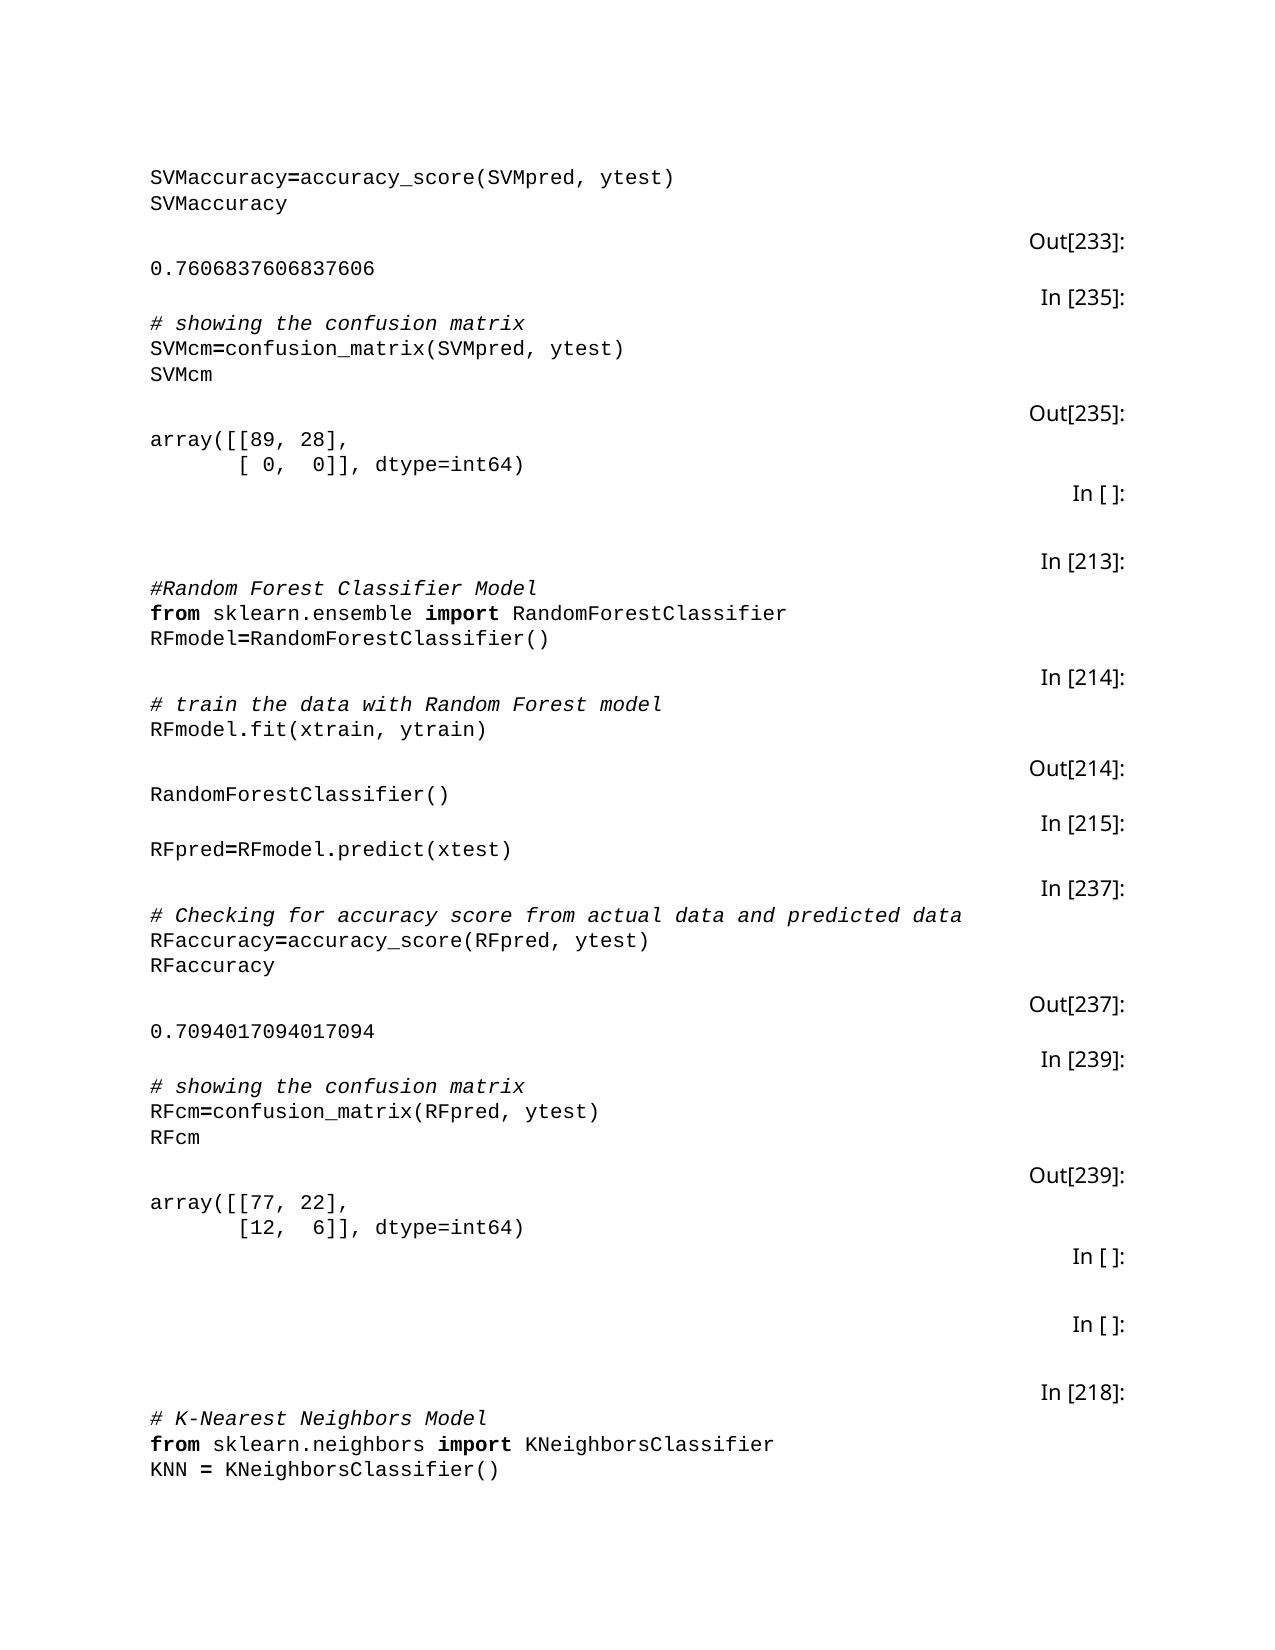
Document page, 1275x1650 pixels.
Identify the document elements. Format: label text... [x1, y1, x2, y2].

text RFaccuracy [150, 954, 1125, 979]
text SVMcm=confusion_matrix(SVMpred, ytest) [150, 337, 1125, 362]
text SVMaccuracy=accuracy_score(SVMpred, ytest) [150, 165, 1125, 191]
text # showing the confusion matrix [150, 311, 1125, 337]
text # Checking for accuracy score from actual data and predicted data [150, 903, 1125, 928]
text KNN = KNeighborsClassifier() [150, 1457, 1125, 1483]
text # train the data with Random Forest model [150, 692, 1125, 717]
text SVMcm [150, 362, 1125, 387]
text RFmodel=RandomForestClassifier() [150, 627, 1125, 652]
text 0.7094017094017094 [150, 1019, 1125, 1044]
text In [ ]: [150, 1309, 1125, 1338]
text Out[233]: [150, 226, 1125, 256]
text RFpred=RFmodel.predict(xtest) [150, 838, 1125, 863]
text Out[239]: [150, 1160, 1125, 1190]
text RFaccuracy=accuracy_score(RFpred, ytest) [150, 928, 1125, 954]
text In [213]: [150, 546, 1125, 576]
text # K-Nearest Neighbors Model [150, 1406, 1125, 1432]
text In [ ]: [150, 1241, 1125, 1271]
text from sklearn.neighbors import KNeighborsClassifier [150, 1432, 1125, 1457]
text Out[214]: [150, 753, 1125, 782]
text RandomForestClassifier() [150, 782, 1125, 808]
text SVMaccuracy [150, 191, 1125, 216]
text In [215]: [150, 808, 1125, 838]
text array([[77, 22], [150, 1190, 1125, 1216]
text In [ ]: [150, 478, 1125, 508]
text In [239]: [150, 1044, 1125, 1074]
text In [218]: [150, 1377, 1125, 1406]
text In [235]: [150, 281, 1125, 311]
text Out[237]: [150, 989, 1125, 1019]
text RFcm=confusion_matrix(RFpred, ytest) [150, 1099, 1125, 1125]
text [ 0, 0]], dtype=int64) [150, 453, 1125, 478]
text #Random Forest Classifier Model [150, 576, 1125, 601]
text RFmodel.fit(xtrain, ytrain) [150, 717, 1125, 743]
text # showing the confusion matrix [150, 1074, 1125, 1099]
text 0.7606837606837606 [150, 256, 1125, 281]
text In [214]: [150, 662, 1125, 692]
text Out[235]: [150, 397, 1125, 427]
text array([[89, 28], [150, 427, 1125, 453]
text In [237]: [150, 873, 1125, 903]
text [12, 6]], dtype=int64) [150, 1216, 1125, 1241]
text RFcm [150, 1125, 1125, 1150]
text from sklearn.ensemble import RandomForestClassifier [150, 601, 1125, 627]
